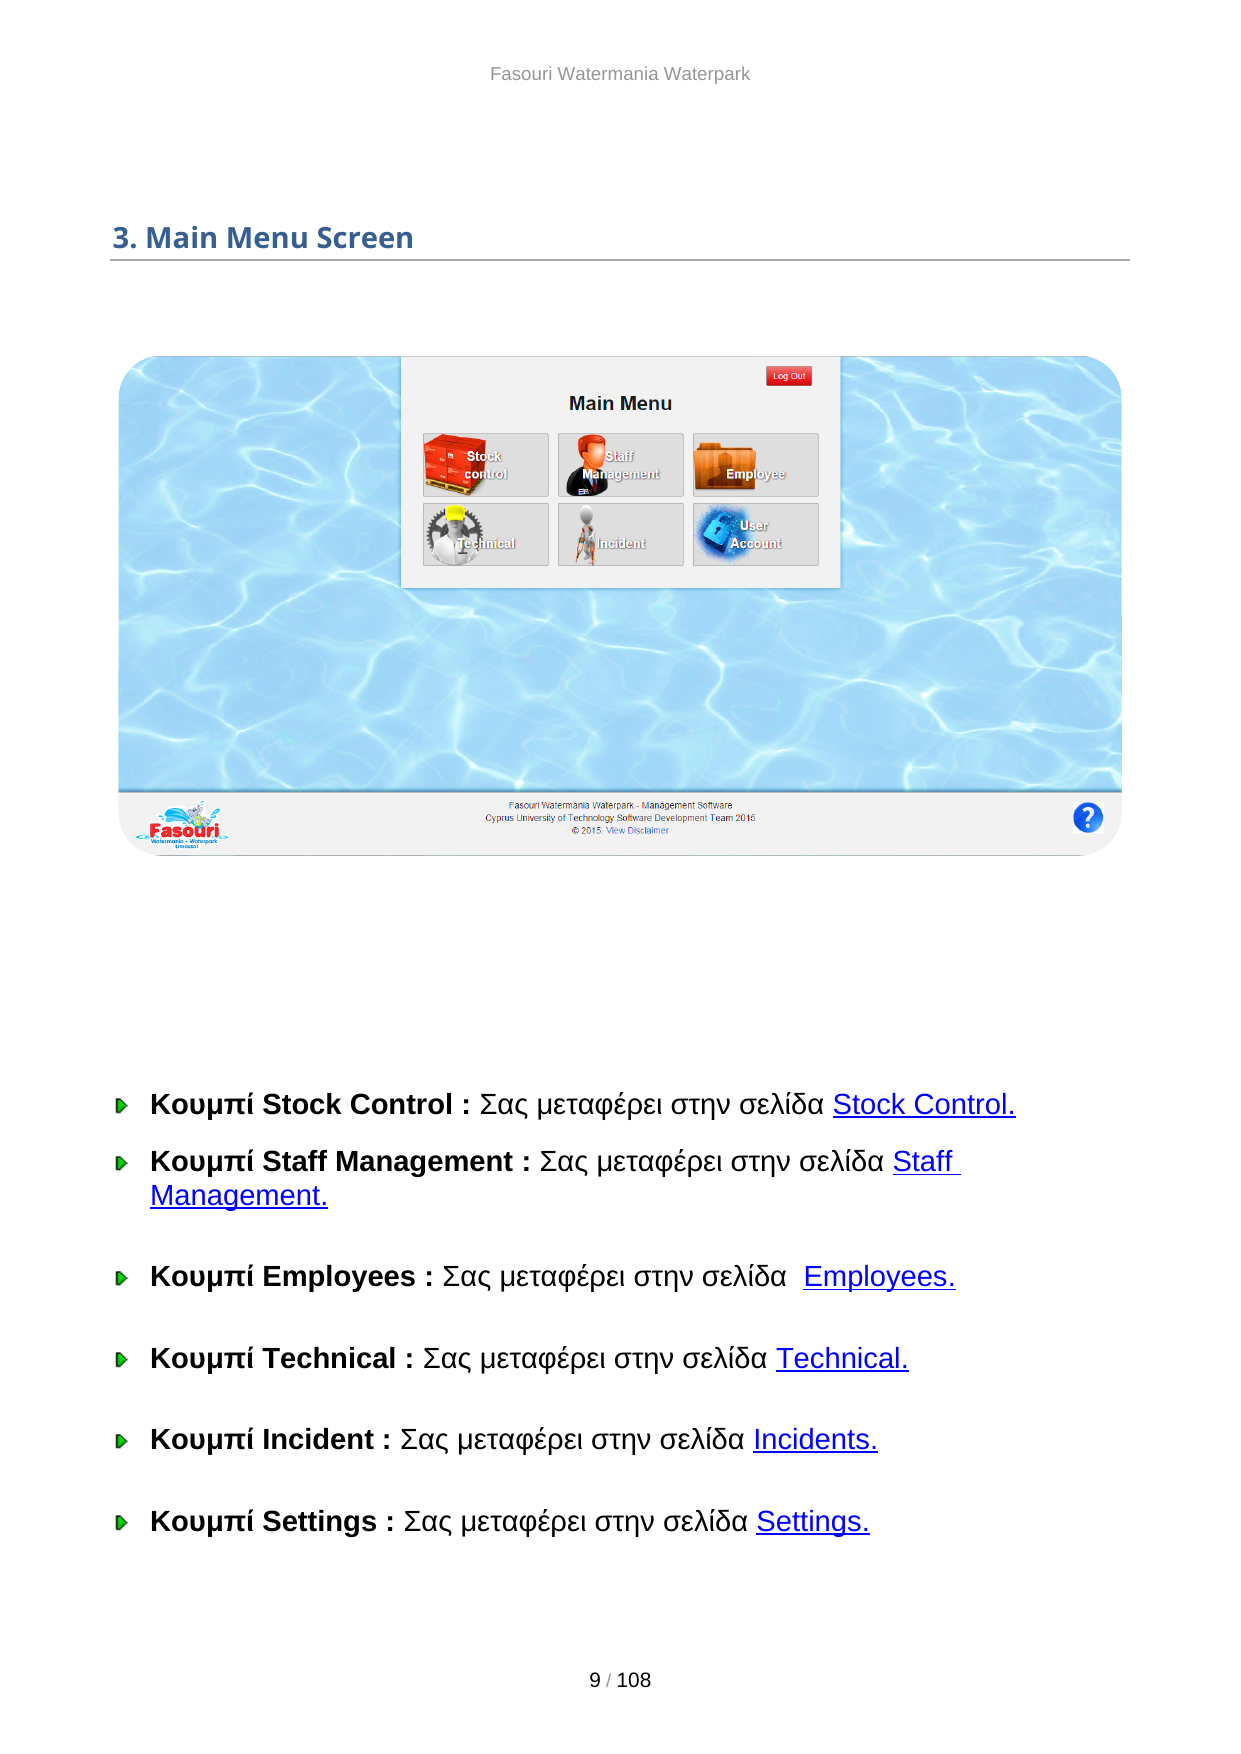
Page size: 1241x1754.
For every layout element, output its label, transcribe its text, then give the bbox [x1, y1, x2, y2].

picture [113, 1351, 131, 1369]
list Κουμπί Employees : Σας μεταφέρει στην σελίδα Employees. [112, 1259, 1128, 1293]
picture [113, 1433, 131, 1450]
text 3. Main Menu Screen [110, 215, 1130, 259]
picture [113, 1270, 131, 1287]
list Κουμπί Settings : Σας μεταφέρει στην σελίδα Settings. [112, 1504, 1128, 1537]
picture [113, 1514, 131, 1532]
list Κουμπί Staff Management : Σας μεταφέρει στην σελίδα Staff Management. [112, 1144, 1128, 1211]
list Κουμπί Technical : Σας μεταφέρει στην σελίδα Technical. [112, 1341, 1128, 1374]
picture [113, 1155, 131, 1172]
picture [113, 1097, 131, 1115]
picture [118, 355, 1122, 856]
list Κουμπί Incident : Σας μεταφέρει στην σελίδα Incidents. [112, 1422, 1128, 1456]
list Κουμπί Stock Control : Σας μεταφέρει στην σελίδα Stock Control. [112, 1087, 1128, 1120]
